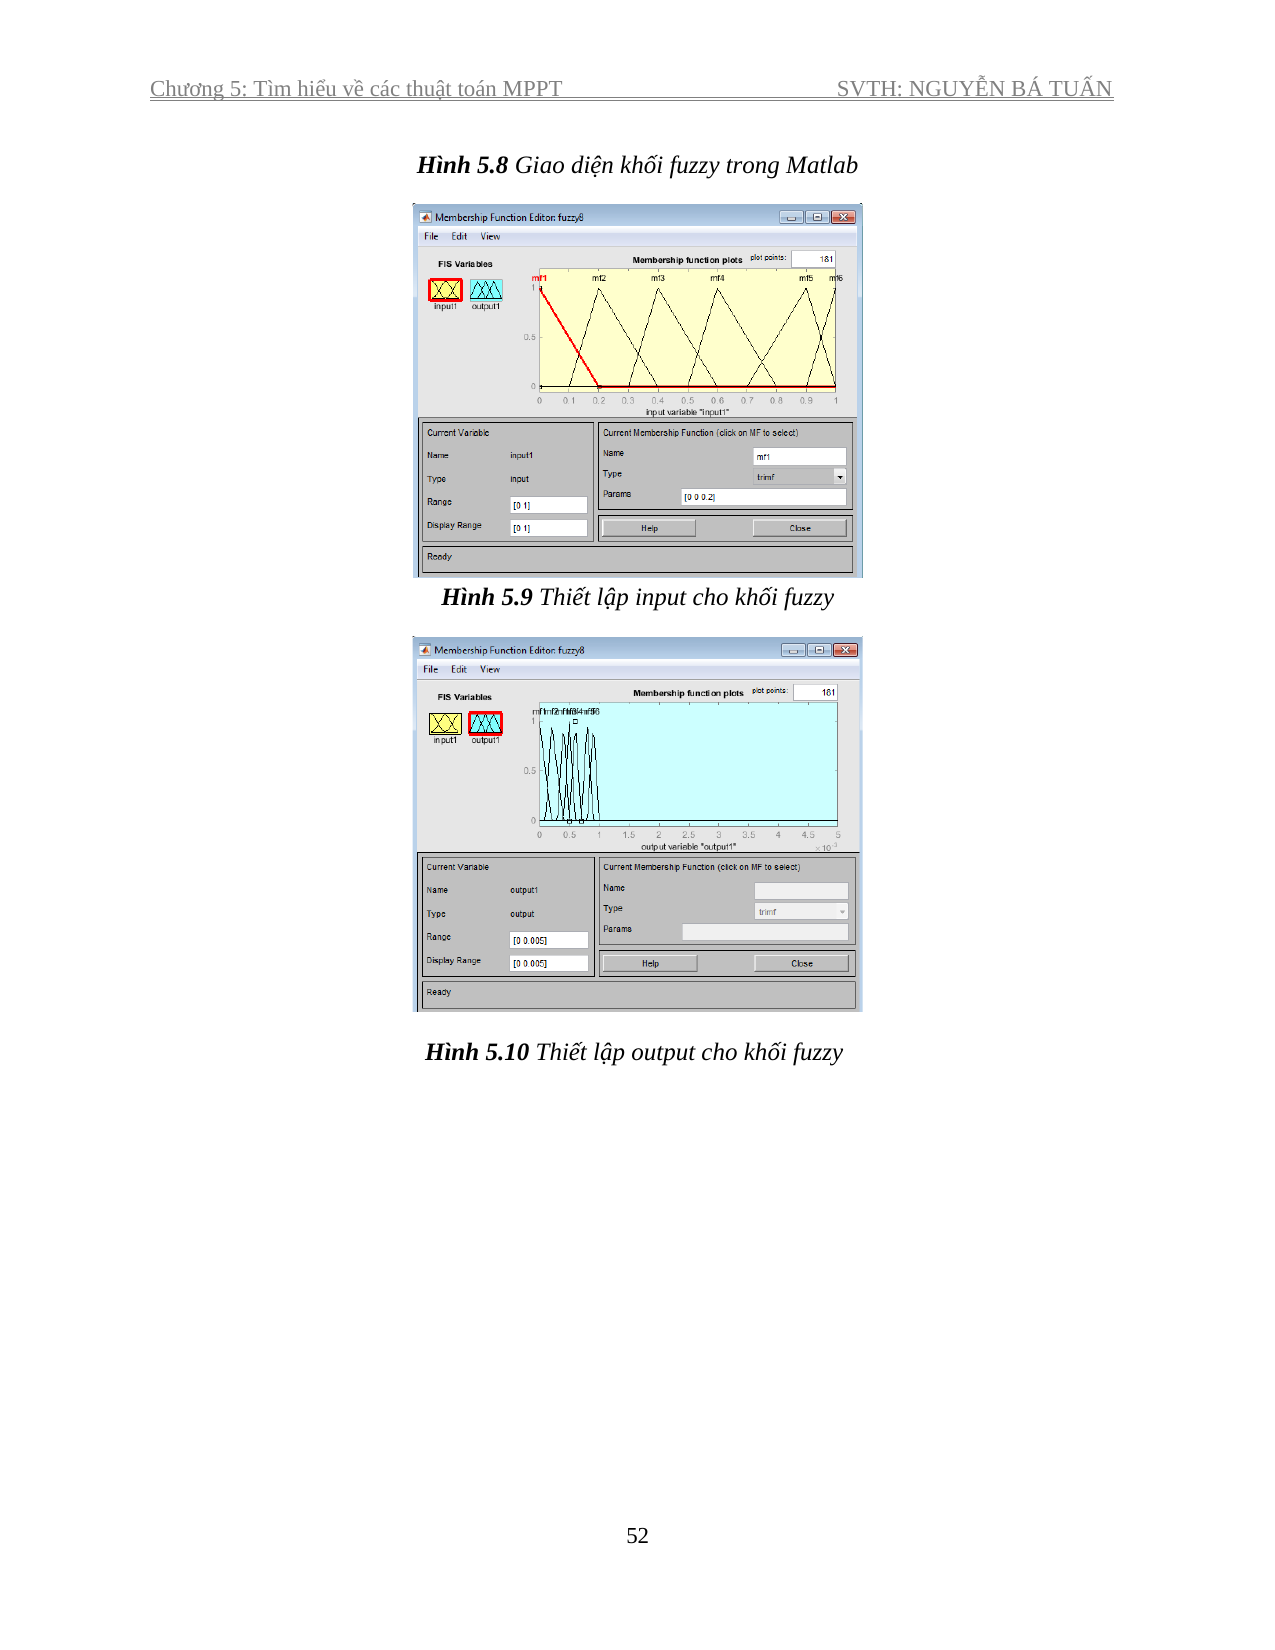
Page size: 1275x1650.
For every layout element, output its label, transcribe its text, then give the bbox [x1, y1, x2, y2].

text Hình 5.10 Thiết lập output cho khối fuzzy [150, 1037, 1125, 1065]
text Hình 5.8 Giao diện khối fuzzy trong Matlab [150, 150, 1125, 179]
picture [412, 636, 863, 1012]
picture [412, 203, 863, 578]
